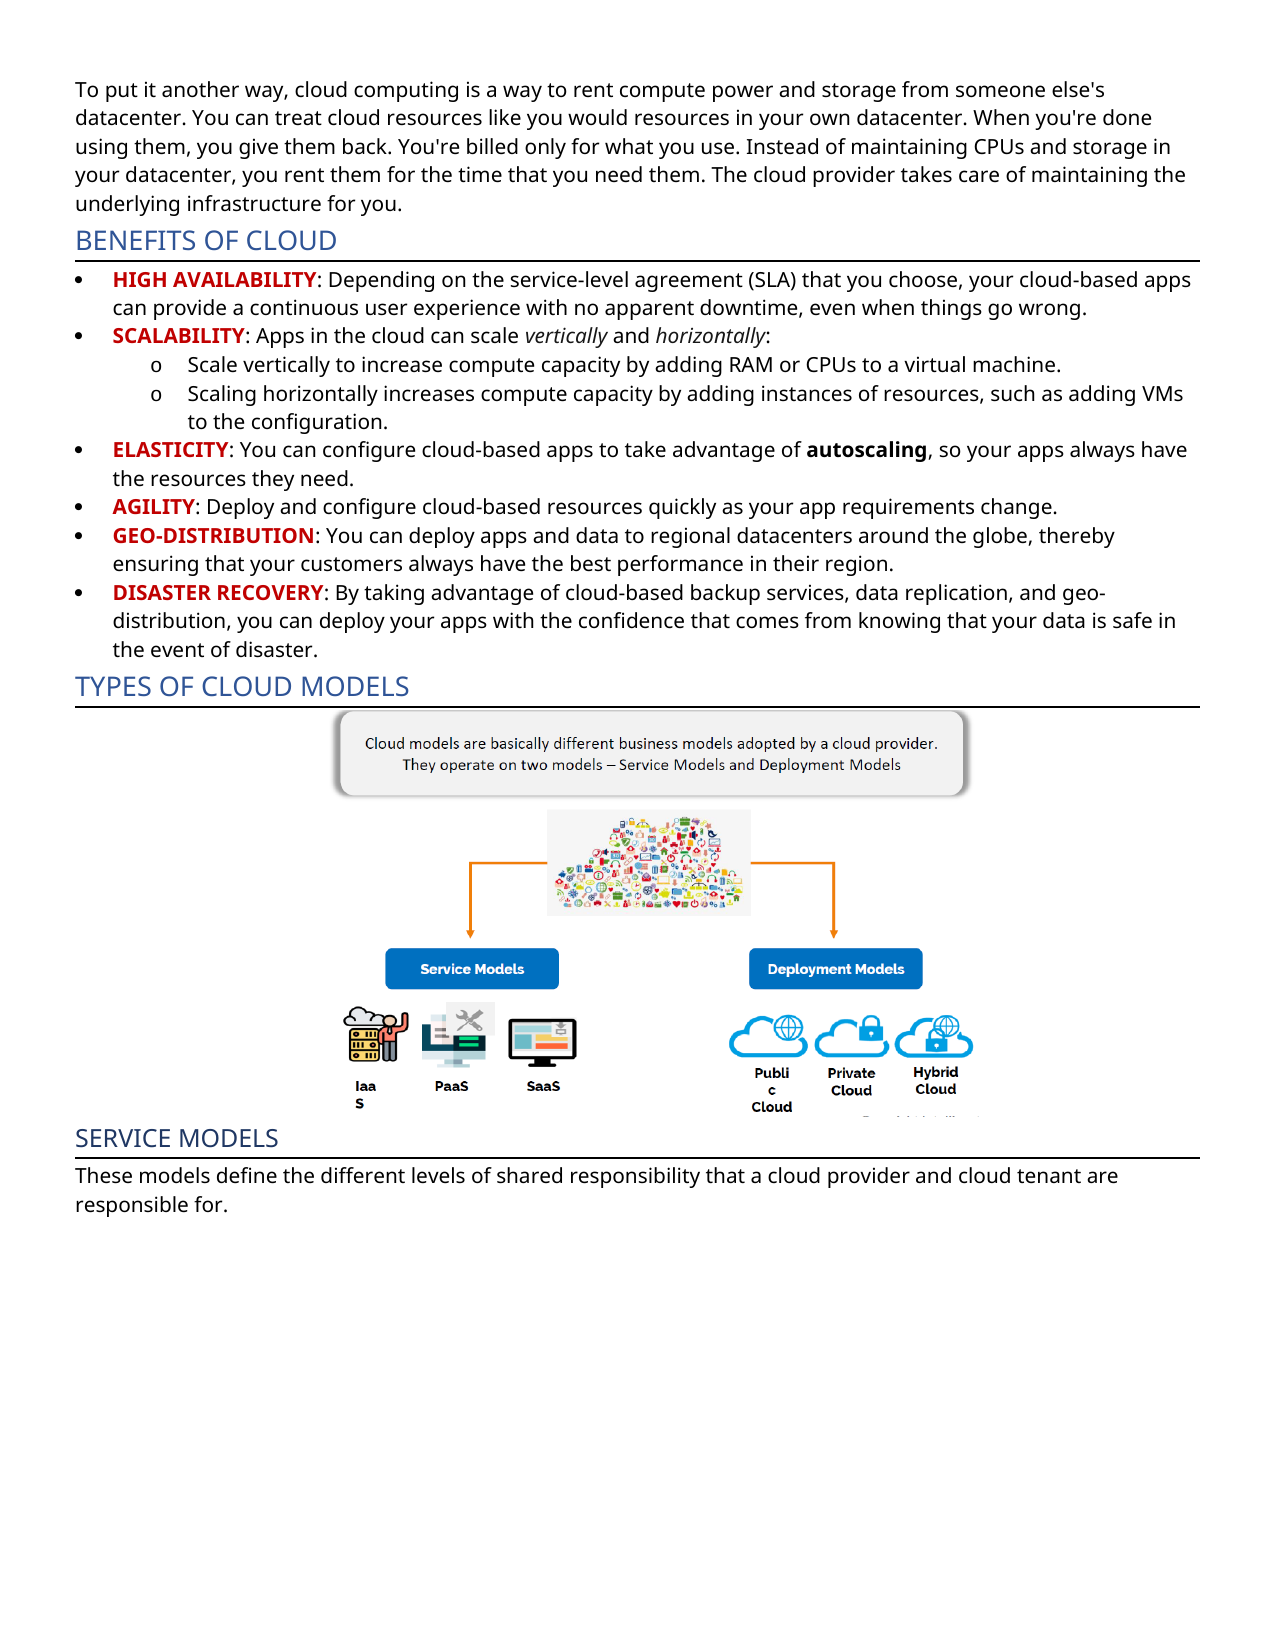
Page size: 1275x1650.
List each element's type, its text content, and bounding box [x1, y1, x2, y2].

list HIGH AVAILABILITY: Depending on the service-level agreement (SLA) that you choose, your cloud-based apps can provide a continuous user experience with no apparent downtime, even when things go wrong. [75, 265, 1200, 322]
list AGILITY: Deploy and configure cloud-based resources quickly as your app requirements change. [75, 492, 1200, 521]
list Scale vertically to increase compute capacity by adding RAM or CPUs to a virtual machine. [150, 350, 1200, 379]
picture [292, 710, 983, 1117]
list DISASTER RECOVERY: By taking advantage of cloud-based backup services, data replication, and geo-distribution, you can deploy your apps with the confidence that comes from knowing that your data is safe in the event of disaster. [75, 578, 1200, 663]
list SCALABILITY: Apps in the cloud can scale vertically and horizontally: [75, 322, 1200, 350]
subtitle SERVICE MODELS [75, 1121, 1200, 1157]
list ELASTICITY: You can configure cloud-based apps to take advantage of autoscaling, so your apps always have the resources they need. [75, 436, 1200, 492]
text These models define the different levels of shared responsibility that a cloud provider and cloud tenant are responsible for. [75, 1161, 1200, 1218]
list Scaling horizontally increases compute capacity by adding instances of resources, such as adding VMs to the configuration. [150, 379, 1200, 436]
list GEO-DISTRIBUTION: You can deploy apps and data to regional datacenters around the globe, thereby ensuring that your customers always have the best performance in their region. [75, 521, 1200, 578]
subtitle BENEFITS OF CLOUD [75, 221, 1200, 260]
subtitle TYPES OF CLOUD MODELS [75, 667, 1200, 706]
text To put it another way, cloud computing is a way to rent compute power and storage from someone else's datacenter. You can treat cloud resources like you would resources in your own datacenter. When you're done using them, you give them back. You're billed only for what you use. Instead of maintaining CPUs and storage in your datacenter, you rent them for the time that you need them. The cloud provider takes care of maintaining the underlying infrastructure for you. [75, 75, 1200, 217]
